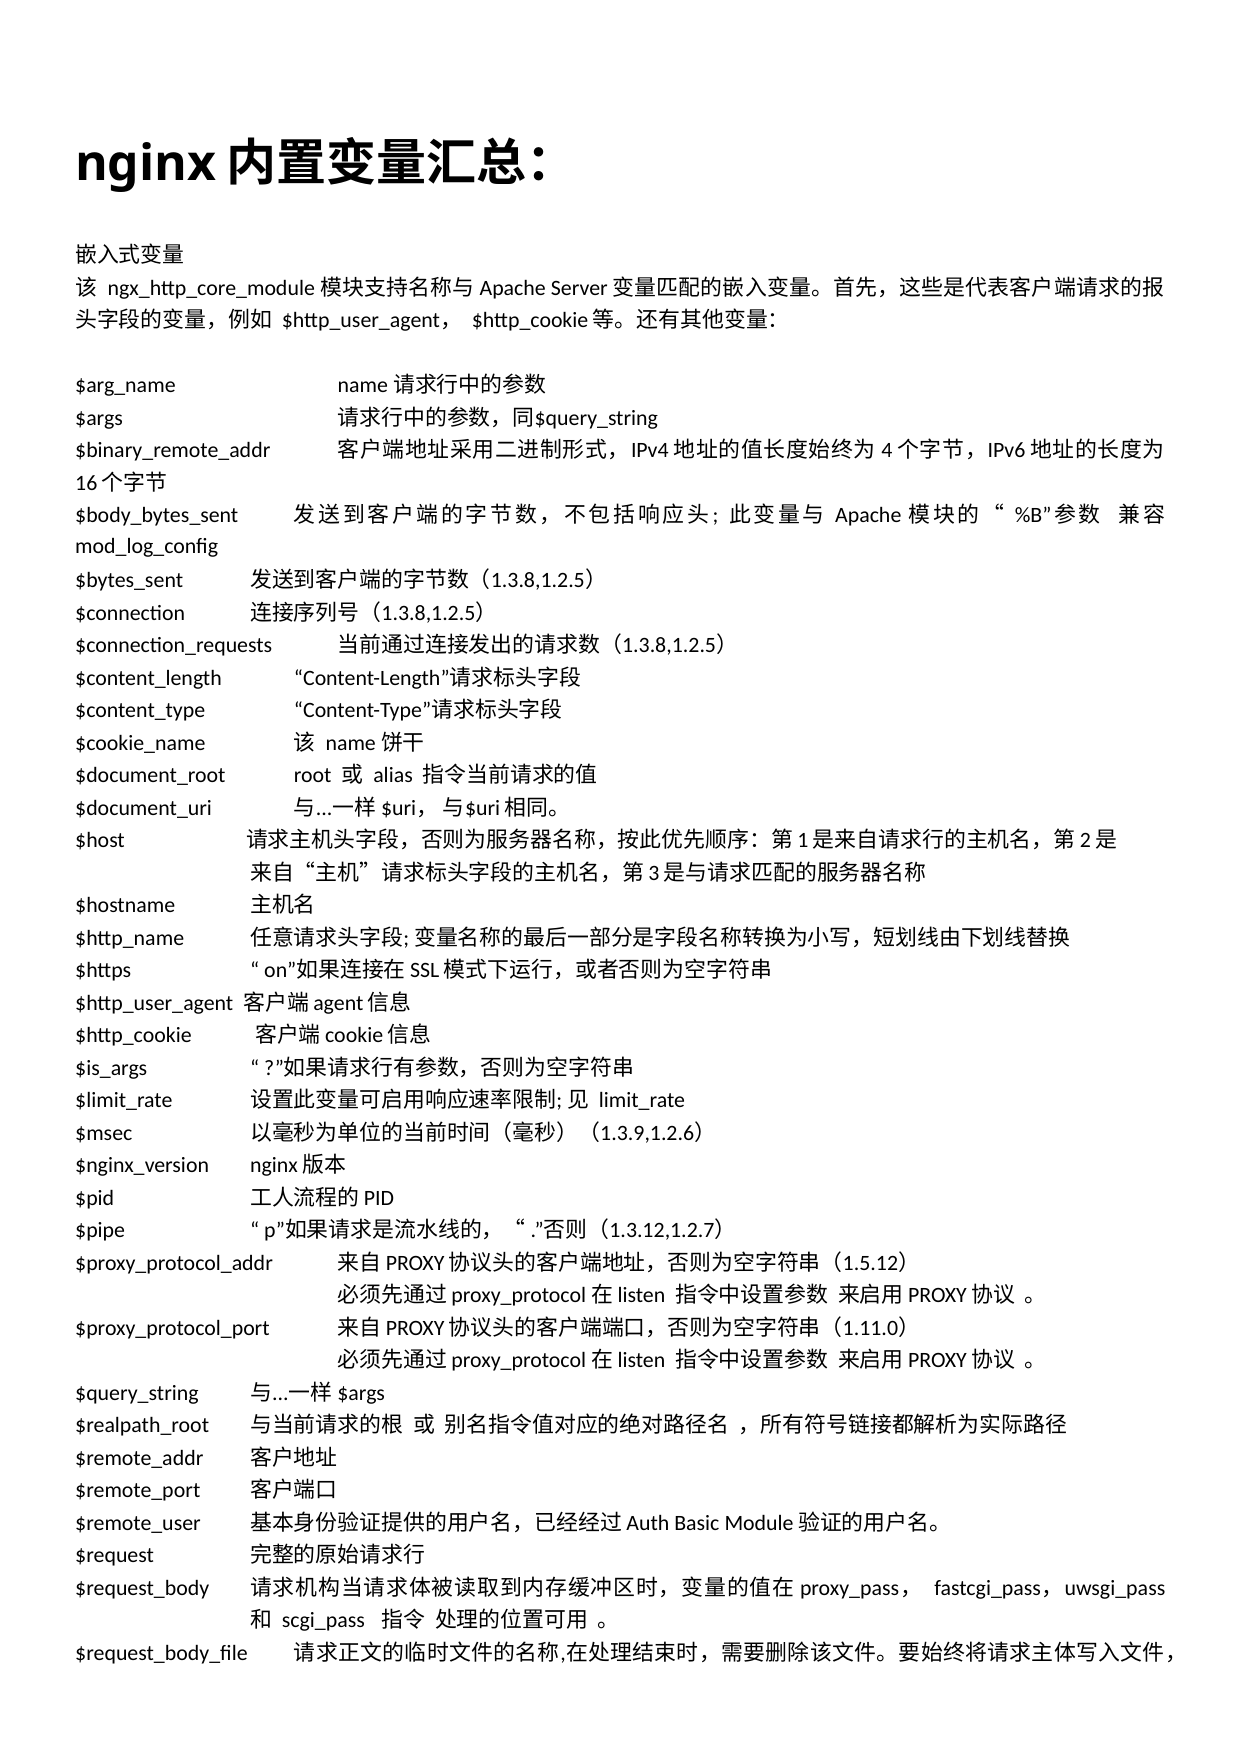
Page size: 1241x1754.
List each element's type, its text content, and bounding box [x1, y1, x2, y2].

text $http_name 任意请求头字段; 变量名称的最后一部分是字段名称转换为小写，短划线由下划线替换 [75, 919, 1165, 952]
text $nginx_version nginx版本 [75, 1147, 1165, 1179]
text $host 请求主机头字段，否则为服务器名称，按此优先顺序：第1是来自请求行的主机名，第2是 来自“主机”请求标头字段的主机名，第3是与请求匹配的服务器名称 [75, 822, 1165, 887]
text $request_body 请求机构当请求体被读取到内存缓冲区时，变量的值在proxy_pass， fastcgi_pass，uwsgi_pass 和 scgi_pass 指令 处理的位置可用 。 [75, 1569, 1165, 1634]
text $body_bytes_sent 发送到客户端的字节数，不包括响应头; 此变量与 Apache模块的“ %B”参数 兼容mod_log_config [75, 497, 1165, 562]
text 嵌入式变量 [75, 237, 1165, 269]
text $binary_remote_addr 客户端地址采用二进制形式，IPv4地址的值长度始终为4个字节，IPv6地址的长度为16个字节 [75, 432, 1165, 497]
text 必须先通过proxy_protocol 在listen 指令中设置参数 来启用PROXY协议 。 [294, 1277, 1165, 1309]
text $args 请求行中的参数，同$query_string [75, 399, 1165, 432]
text $realpath_root 与当前请求的根 或 别名指令值对应的绝对路径名 ，所有符号链接都解析为实际路径 [75, 1407, 1165, 1439]
text $content_length “Content-Length”请求标头字段 [75, 659, 1165, 692]
text $remote_port 客户端口 [75, 1472, 1165, 1504]
text $cookie_name 该 name 饼干 [75, 724, 1165, 757]
text $msec 以毫秒为单位的当前时间（毫秒）（1.3.9,1.2.6） [75, 1114, 1165, 1147]
text $remote_user 基本身份验证提供的用户名，已经经过Auth Basic Module验证的用户名。 [75, 1504, 1165, 1537]
text $connection 连接序列号（1.3.8,1.2.5） [75, 594, 1165, 627]
text $remote_addr 客户地址 [75, 1439, 1165, 1472]
text $proxy_protocol_addr 来自PROXY协议头的客户端地址，否则为空字符串（1.5.12） [75, 1244, 1165, 1277]
text $https “ on”如果连接在SSL模式下运行，或者否则为空字符串 [75, 952, 1165, 984]
text $http_cookie 客户端cookie信息 [75, 1017, 1165, 1049]
text $pid 工人流程的PID [75, 1179, 1165, 1212]
text $limit_rate 设置此变量可启用响应速率限制; 见 limit_rate [75, 1082, 1165, 1114]
text $query_string 与...一样 $args [75, 1374, 1165, 1407]
text $document_root root 或 alias 指令当前请求的值 [75, 757, 1165, 789]
text $pipe “ p”如果请求是流水线的，“ .”否则（1.3.12,1.2.7） [75, 1212, 1165, 1244]
text $bytes_sent 发送到客户端的字节数（1.3.8,1.2.5） [75, 562, 1165, 594]
text $http_user_agent 客户端agent信息 [75, 984, 1165, 1017]
text $request 完整的原始请求行 [75, 1537, 1165, 1569]
text 必须先通过proxy_protocol 在listen 指令中设置参数 来启用PROXY协议 。 [294, 1342, 1165, 1374]
text 该 ngx_http_core_module 模块支持名称与Apache Server变量匹配的嵌入变量。首先，这些是代表客户端请求的报头字段的变量，例如 $http_user_agent， $http_cookie等。还有其他变量： [75, 269, 1165, 334]
text $is_args “ ?”如果请求行有参数，否则为空字符串 [75, 1049, 1165, 1082]
text $arg_name name 请求行中的参数 [75, 367, 1165, 399]
text $proxy_protocol_port 来自PROXY协议头的客户端端口，否则为空字符串（1.11.0） [75, 1309, 1165, 1342]
text $connection_requests 当前通过连接发出的请求数（1.3.8,1.2.5） [75, 627, 1165, 659]
subtitle nginx内置变量汇总： [75, 110, 1165, 207]
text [75, 1634, 1165, 1667]
text $content_type “Content-Type”请求标头字段 [75, 692, 1165, 724]
text $hostname 主机名 [75, 887, 1165, 919]
text $document_uri 与...一样 $uri， 与$uri相同。 [75, 789, 1165, 822]
